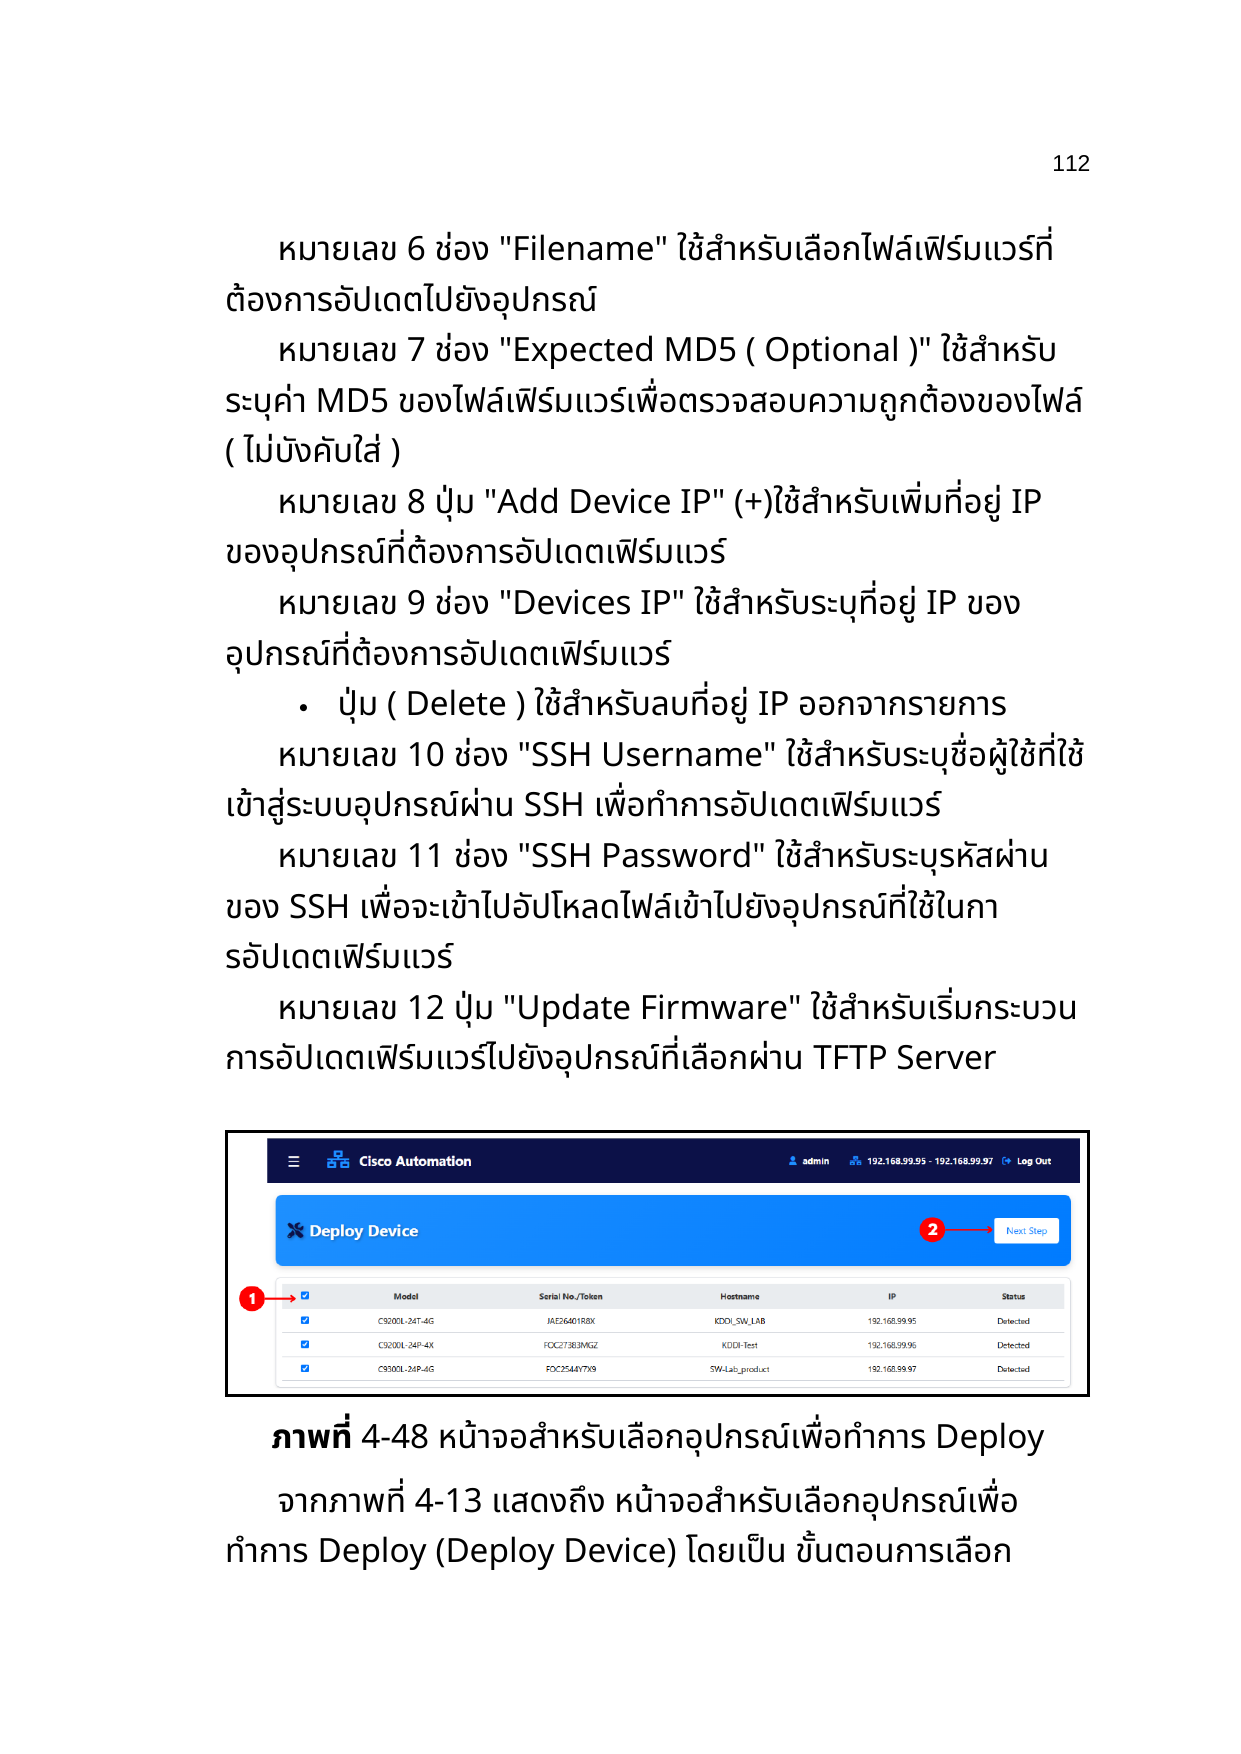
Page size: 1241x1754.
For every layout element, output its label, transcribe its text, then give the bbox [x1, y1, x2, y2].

list ปุ่ม ( Delete ) ใช้สำหรับลบที่อยู่ IP ออกจากรายการ [300, 680, 1090, 731]
text หมายเลข 6 ช่อง "Filename" ใช้สำหรับเลือกไฟล์เฟิร์มแวร์ที่ต้องการอัปเดตไปยังอุปกรณ์ [225, 225, 1090, 326]
picture [228, 1133, 1087, 1394]
text หมายเลข 9 ช่อง "Devices IP" ใช้สำหรับระบุที่อยู่ IP ของอุปกรณ์ที่ต้องการอัปเดตเฟิร์มแวร์ [225, 579, 1090, 680]
text หมายเลข 12 ปุ่ม "Update Firmware" ใช้สำหรับเริ่มกระบวนการอัปเดตเฟิร์มแวร์ไปยังอุปกรณ์ที่เลือกผ่าน TFTP Server [225, 983, 1090, 1085]
text หมายเลข 7 ช่อง "Expected MD5 ( Optional )" ใช้สำหรับระบุค่า MD5 ของไฟล์เฟิร์มแวร์เพื่อตรวจสอบความถูกต้องของไฟล์ ( ไม่บังคับใส่ ) [225, 326, 1090, 478]
text หมายเลข 11 ช่อง "SSH Password" ใช้สำหรับระบุรหัสผ่านของ SSH เพื่อจะเข้าไปอัปโหลดไฟล์เข้าไปยังอุปกรณ์ที่ใช้ในการอัปเดตเฟิร์มแวร์ [225, 832, 1090, 983]
text หมายเลข 10 ช่อง "SSH Username" ใช้สำหรับระบุชื่อผู้ใช้ที่ใช้เข้าสู่ระบบอุปกรณ์ผ่าน SSH เพื่อทำการอัปเดตเฟิร์มแวร์ [225, 731, 1090, 832]
text หมายเลข 8 ปุ่ม "Add Device IP" (+)ใช้สำหรับเพิ่มที่อยู่ IP ของอุปกรณ์ที่ต้องการอัปเดตเฟิร์มแวร์ [225, 478, 1090, 579]
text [225, 1476, 1090, 1578]
